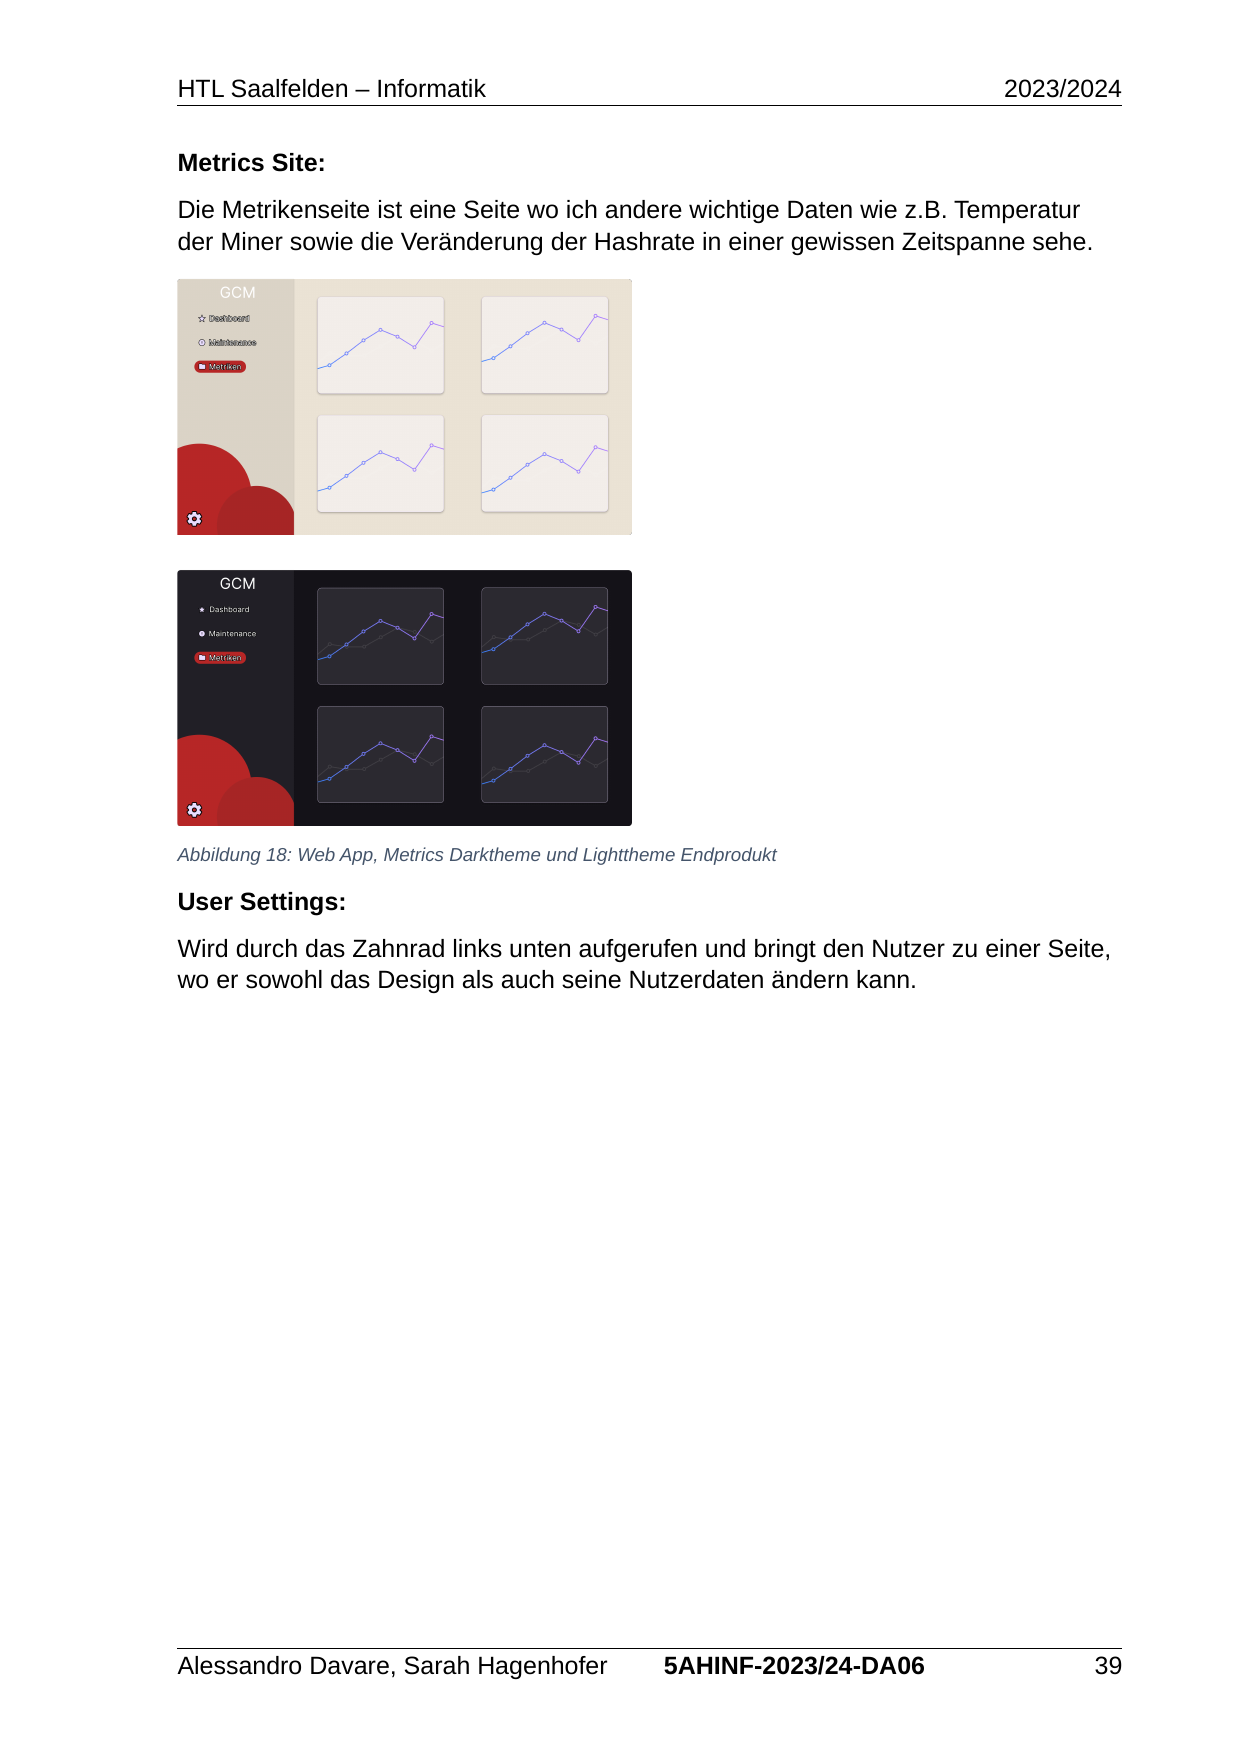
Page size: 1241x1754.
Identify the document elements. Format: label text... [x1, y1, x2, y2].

picture [177, 274, 632, 826]
text User Settings: [177, 887, 1122, 915]
text Metrics Site: [177, 148, 1122, 176]
text Wird durch das Zahnrad links unten aufgerufen und bringt den Nutzer zu einer Seite, wo er sowohl das Design als auch seine Nutzerdaten ändern kann. [177, 934, 1122, 994]
text Abbildung 18: Web App, Metrics Darktheme und Lighttheme Endprodukt [177, 844, 1122, 866]
text Die Metrikenseite ist eine Seite wo ich andere wichtige Daten wie z.B. Temperatur der Miner sowie die Veränderung der Hashrate in einer gewissen Zeitspanne sehe. [177, 195, 1122, 255]
